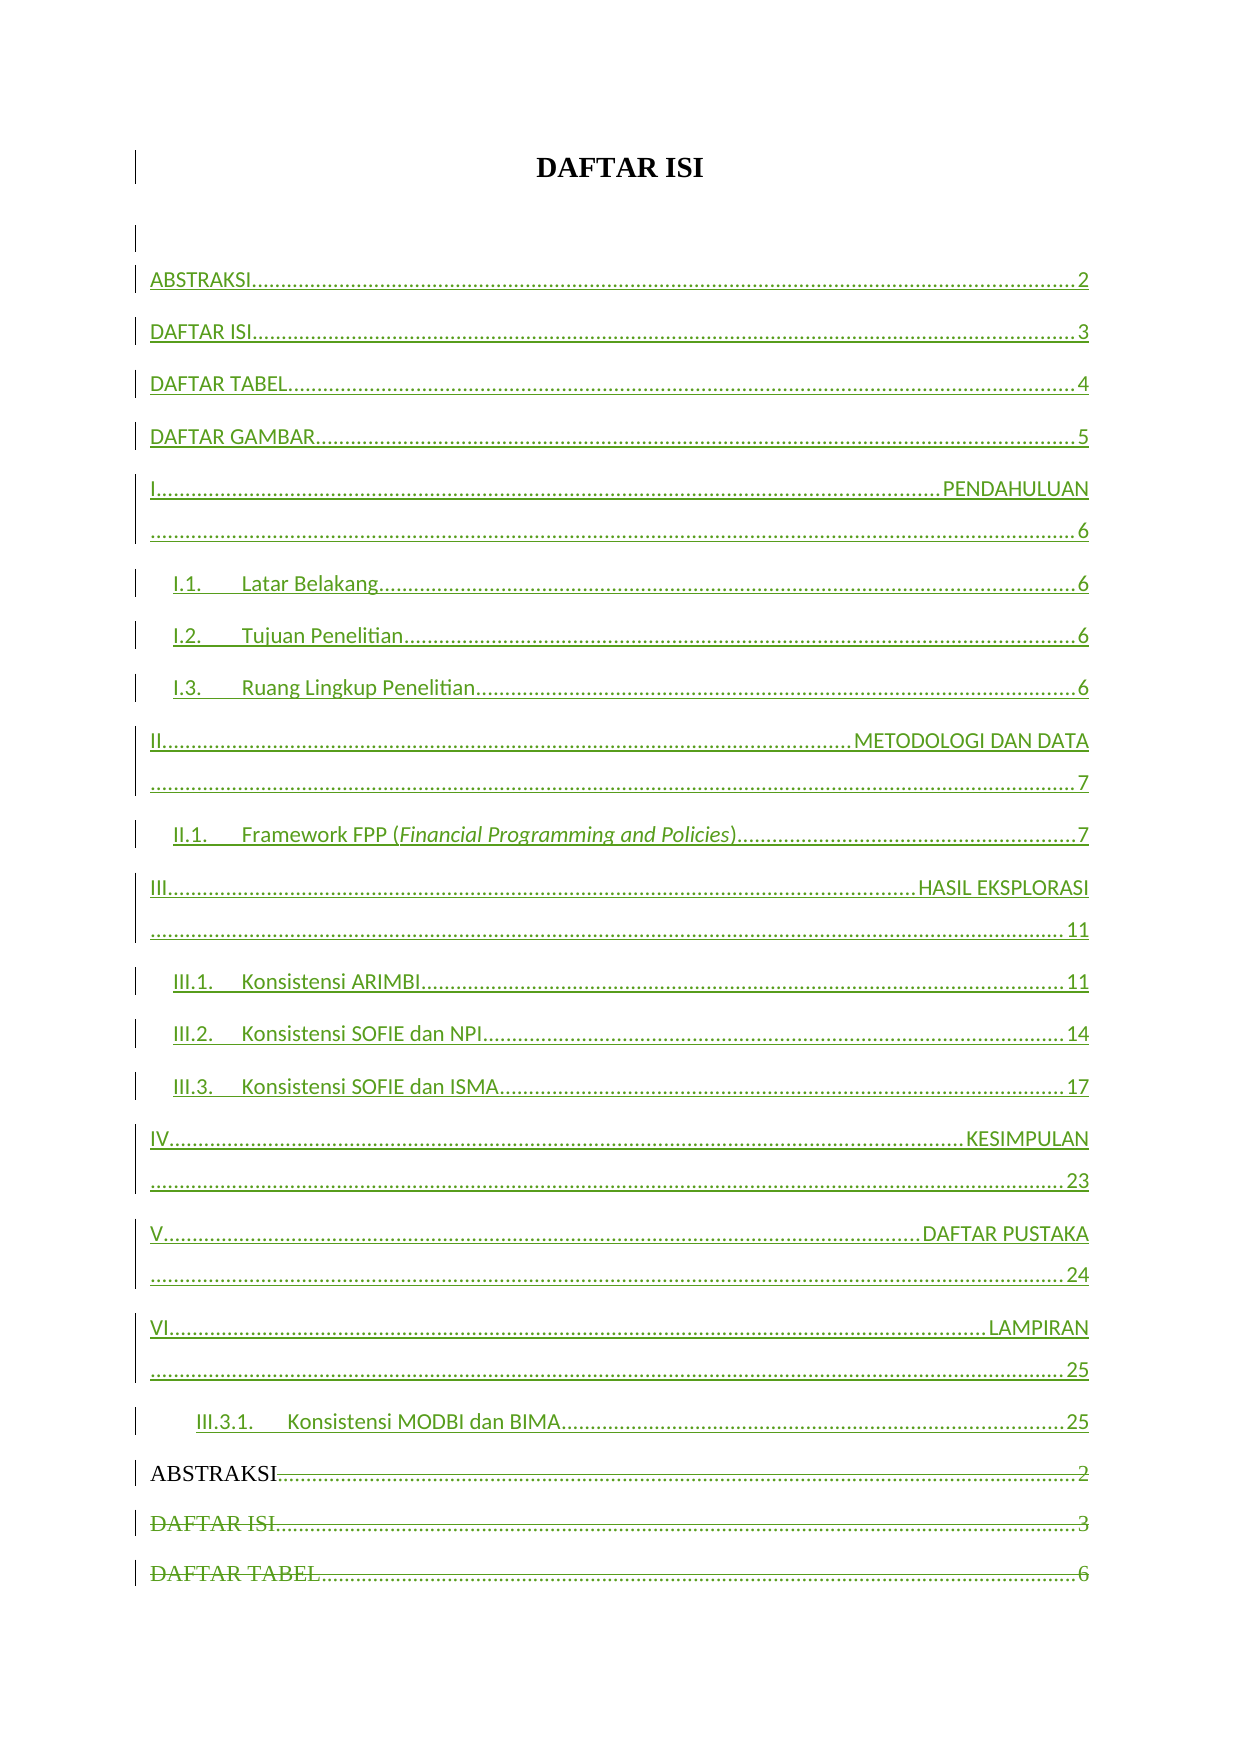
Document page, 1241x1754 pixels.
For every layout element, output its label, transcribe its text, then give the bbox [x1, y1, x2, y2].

subtitle DAFTAR ISI [150, 150, 1090, 183]
